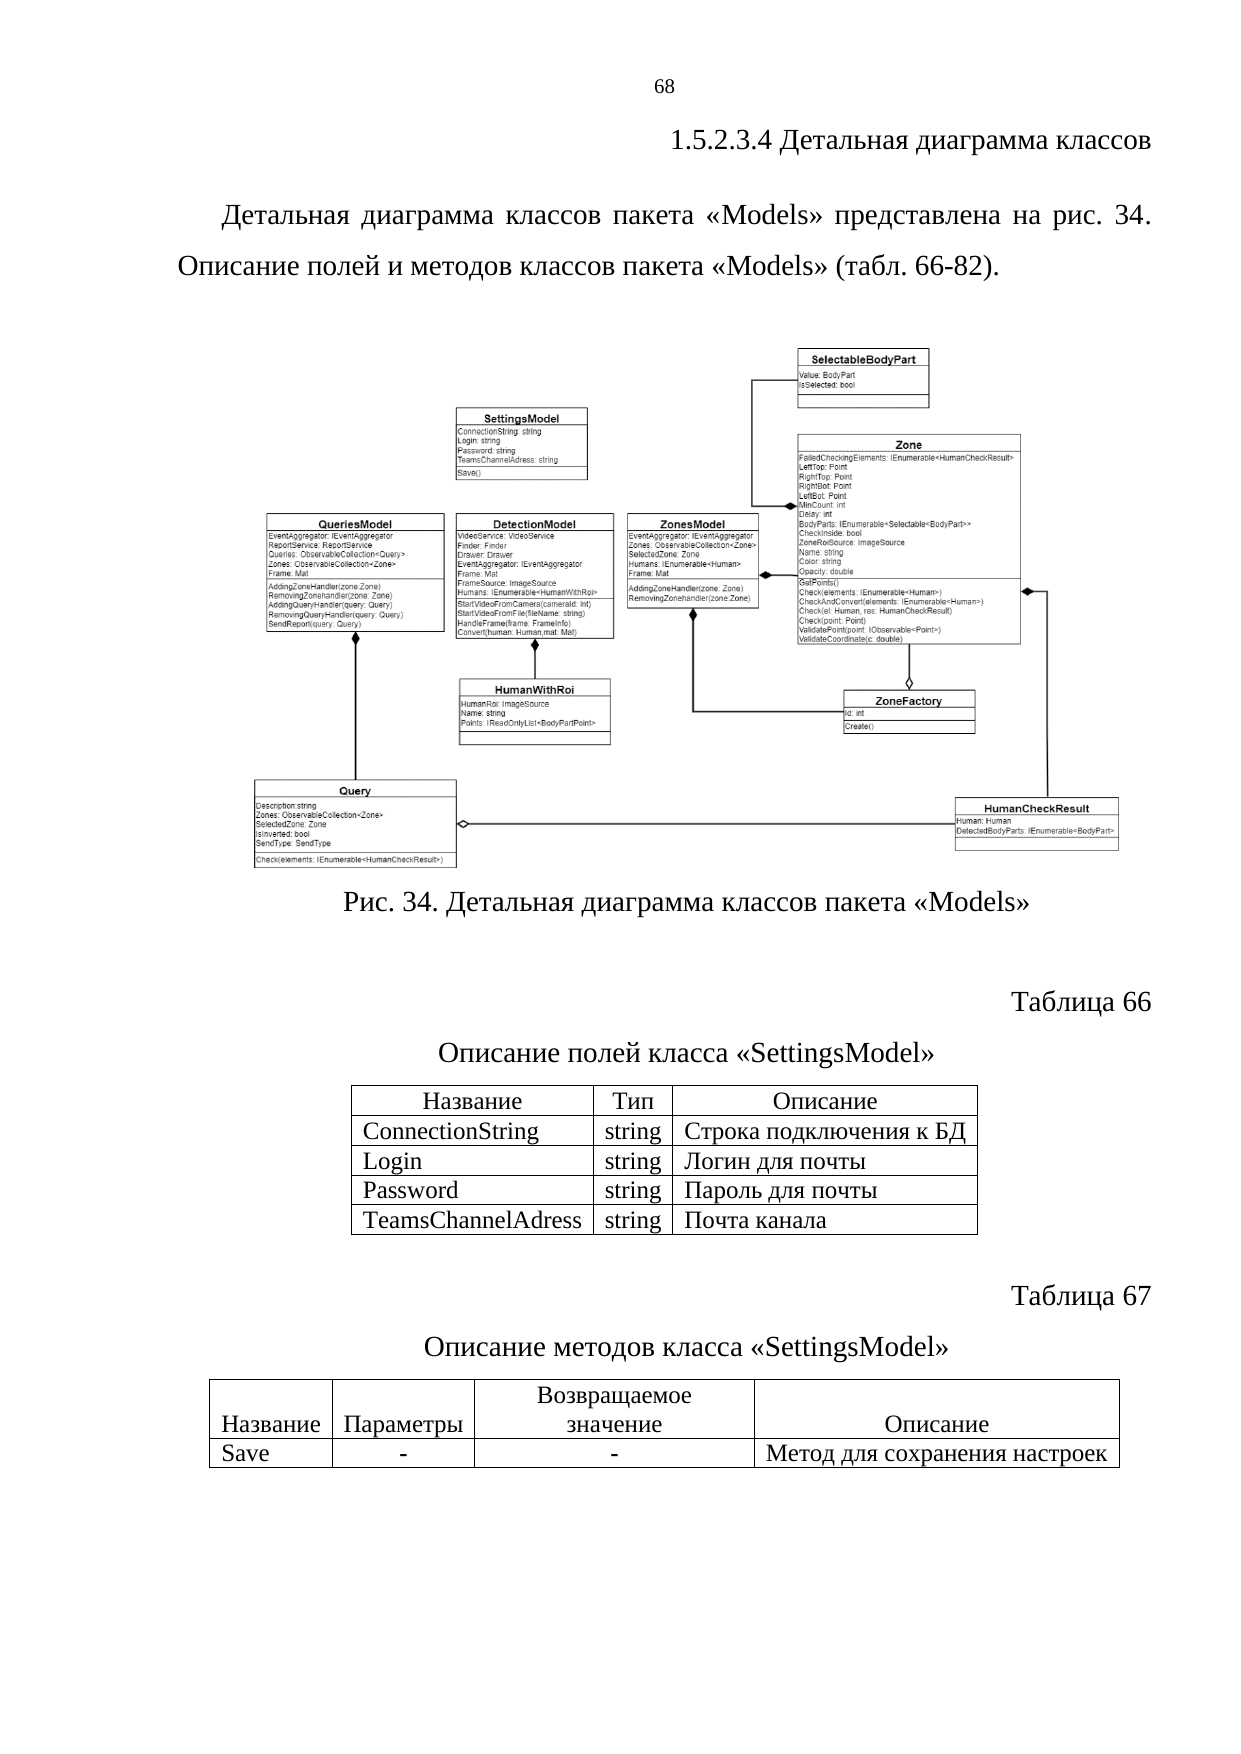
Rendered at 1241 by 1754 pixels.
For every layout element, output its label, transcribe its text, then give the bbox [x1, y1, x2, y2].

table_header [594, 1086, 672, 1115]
text Таблица 67 [177, 1278, 1152, 1312]
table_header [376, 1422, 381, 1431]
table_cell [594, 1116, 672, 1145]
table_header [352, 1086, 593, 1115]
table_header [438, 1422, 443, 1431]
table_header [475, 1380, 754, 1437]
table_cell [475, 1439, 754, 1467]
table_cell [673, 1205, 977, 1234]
text Таблица 66 [177, 984, 1152, 1018]
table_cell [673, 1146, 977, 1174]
text Рис. 34. Детальная диаграмма классов пакета «Models» [177, 884, 1152, 917]
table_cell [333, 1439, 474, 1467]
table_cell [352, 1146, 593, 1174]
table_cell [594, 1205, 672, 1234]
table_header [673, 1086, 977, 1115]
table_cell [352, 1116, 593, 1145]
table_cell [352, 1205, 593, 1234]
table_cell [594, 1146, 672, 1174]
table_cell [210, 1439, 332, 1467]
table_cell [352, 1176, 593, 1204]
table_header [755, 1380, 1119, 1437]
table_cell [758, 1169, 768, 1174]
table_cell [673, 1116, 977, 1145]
text Описание полей класса «SettingsModel» [177, 1035, 1152, 1068]
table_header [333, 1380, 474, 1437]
text Описание методов класса «SettingsModel» [177, 1329, 1152, 1362]
picture [254, 348, 1119, 868]
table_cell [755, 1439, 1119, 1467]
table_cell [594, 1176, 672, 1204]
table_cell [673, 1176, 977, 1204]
text Детальная диаграмма классов пакета «Models» представлена на рис. 34. Описание полей и методов классов пакета «Models» (табл. 66-82). [177, 197, 1152, 281]
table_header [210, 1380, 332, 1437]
text 1.5.2.3.4 Детальная диаграмма классов [177, 122, 1152, 156]
